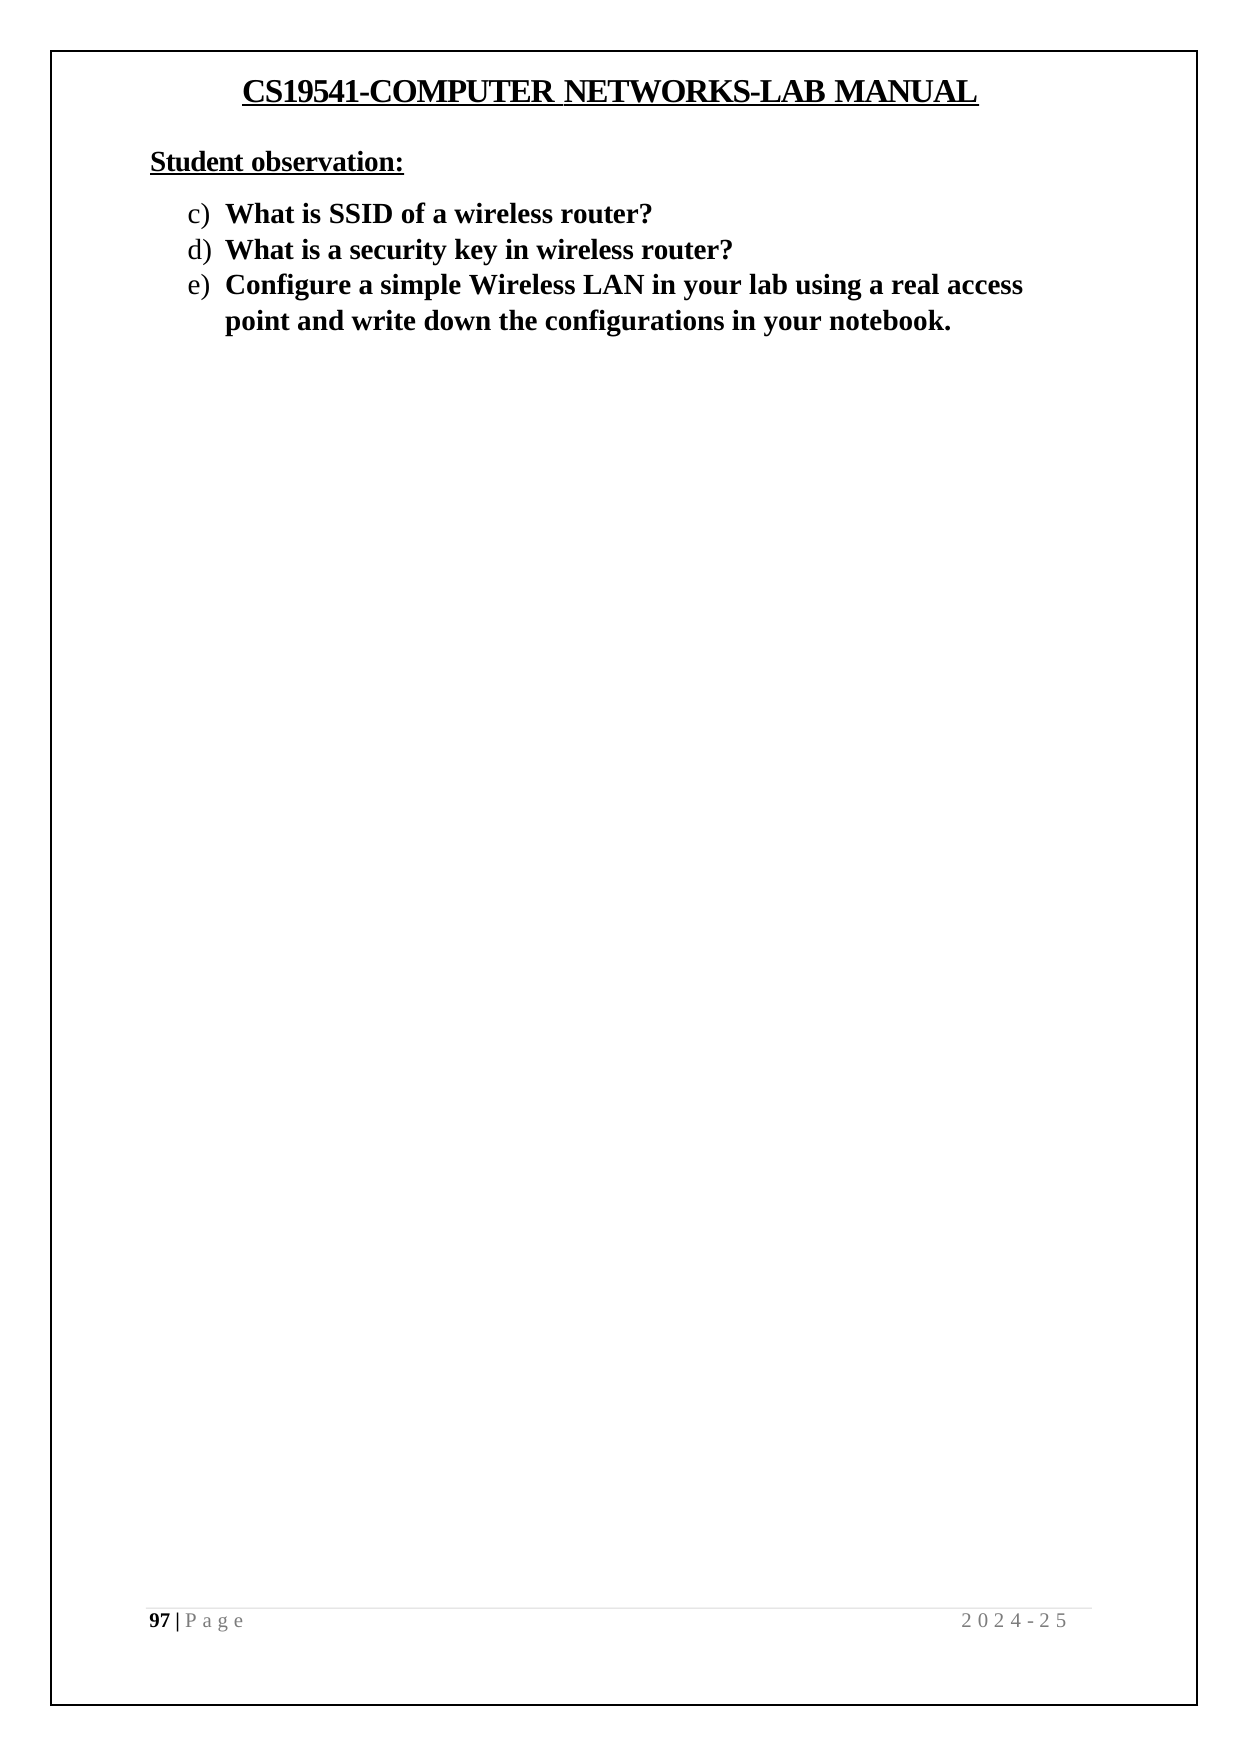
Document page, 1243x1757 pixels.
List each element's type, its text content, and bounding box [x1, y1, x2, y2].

list What is a security key in wireless router? [187, 232, 1196, 266]
list What is SSID of a wireless router? [187, 196, 1196, 230]
text Student observation: [150, 144, 1196, 178]
list Configure a simple Wireless LAN in your lab using a real access point and write down the configurations in your notebook. [187, 267, 1082, 336]
